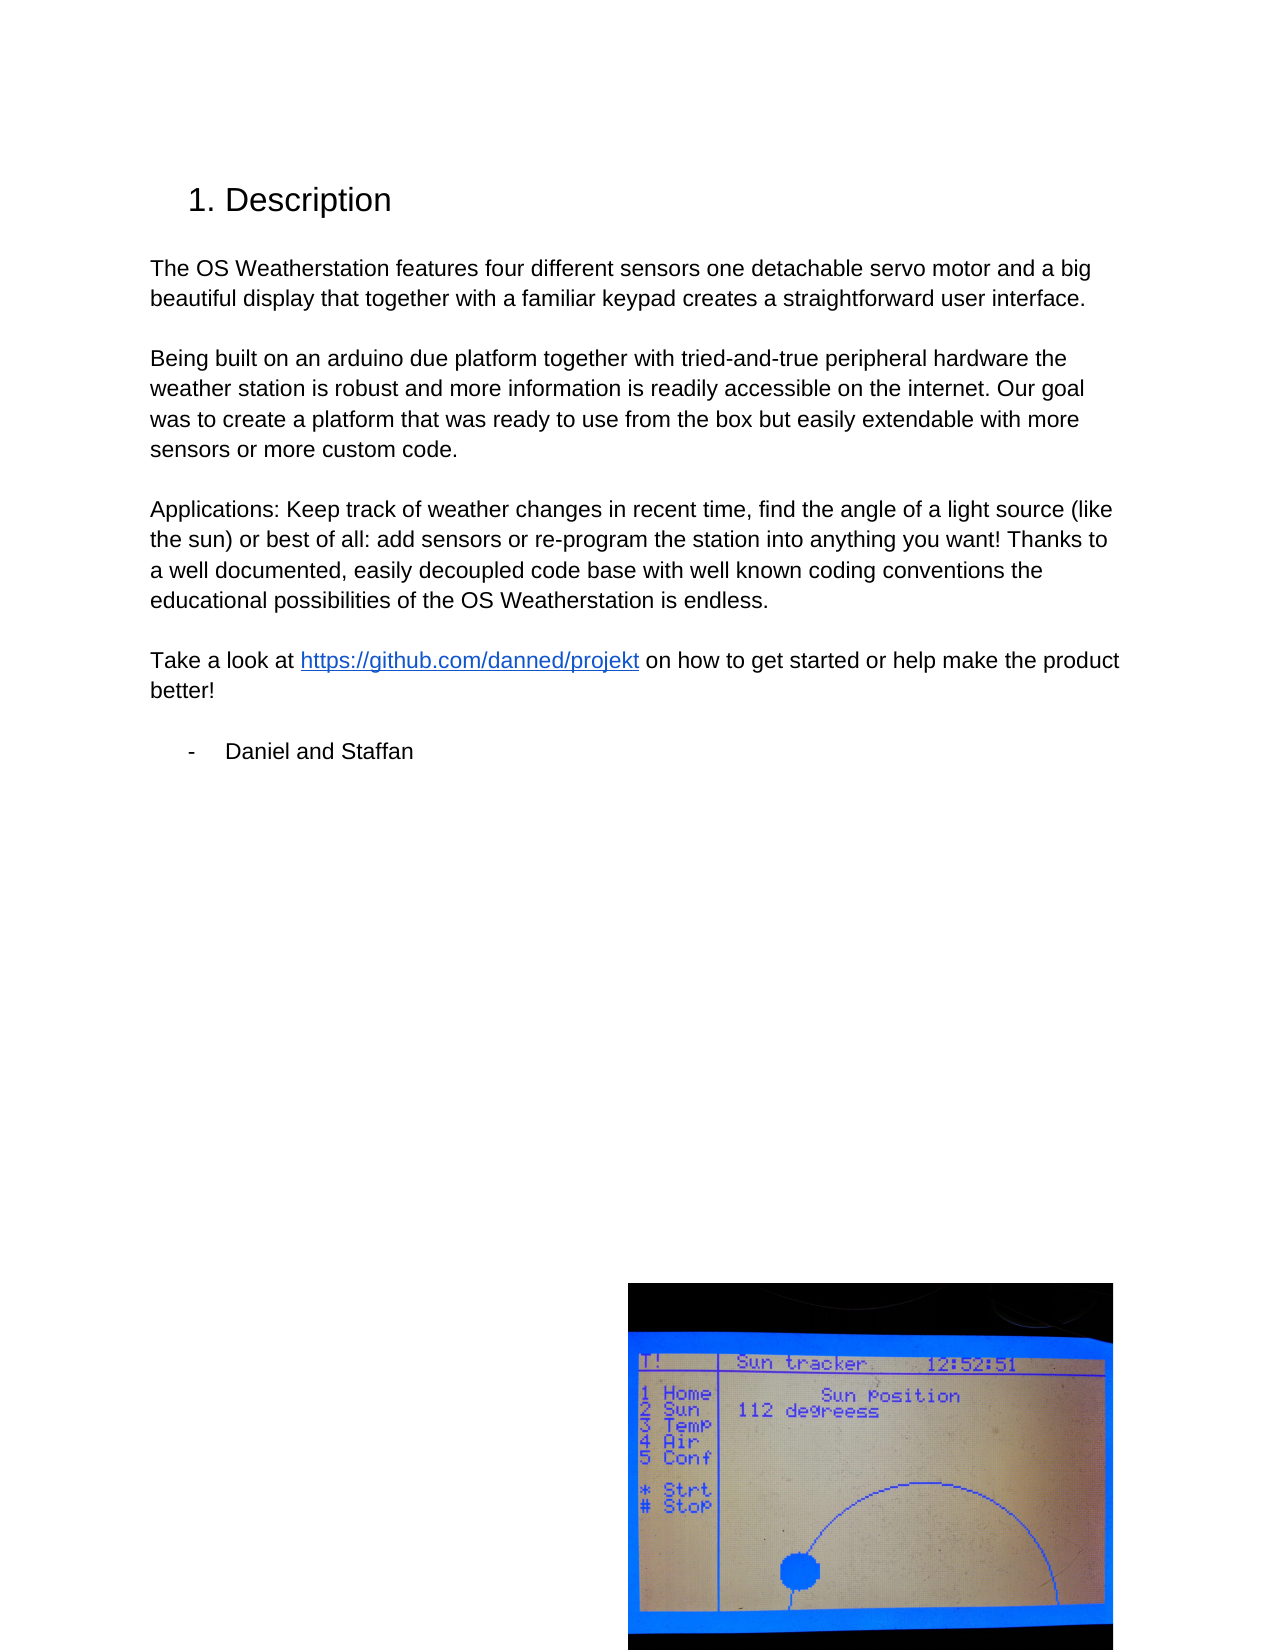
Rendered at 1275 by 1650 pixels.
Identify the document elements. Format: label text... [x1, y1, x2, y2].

text Applications: Keep track of weather changes in recent time, find the angle of a light source (like the sun) or best of all: add sensors or re-program the station into anything you want! Thanks to a well documented, easily decoupled code base with well known coding conventions the educational possibilities of the OS Weatherstation is endless. [150, 496, 1125, 613]
text Take a look at https://github.com/danned/projekt on how to get started or help make the product better! [150, 647, 1125, 704]
list Description [188, 180, 1125, 219]
picture [628, 1283, 1114, 1650]
text The OS Weatherstation features four different sensors one detachable servo motor and a big beautiful display that together with a familiar keypad creates a straightforward user interface. [150, 254, 1125, 311]
list Daniel and Staffan [188, 738, 1125, 764]
text Being built on an arduino due platform together with tried-and-true peripheral hardware the weather station is robust and more information is readily accessible on the internet. Our goal was to create a platform that was ready to use from the box but easily extendable with more sensors or more custom code. [150, 345, 1125, 462]
